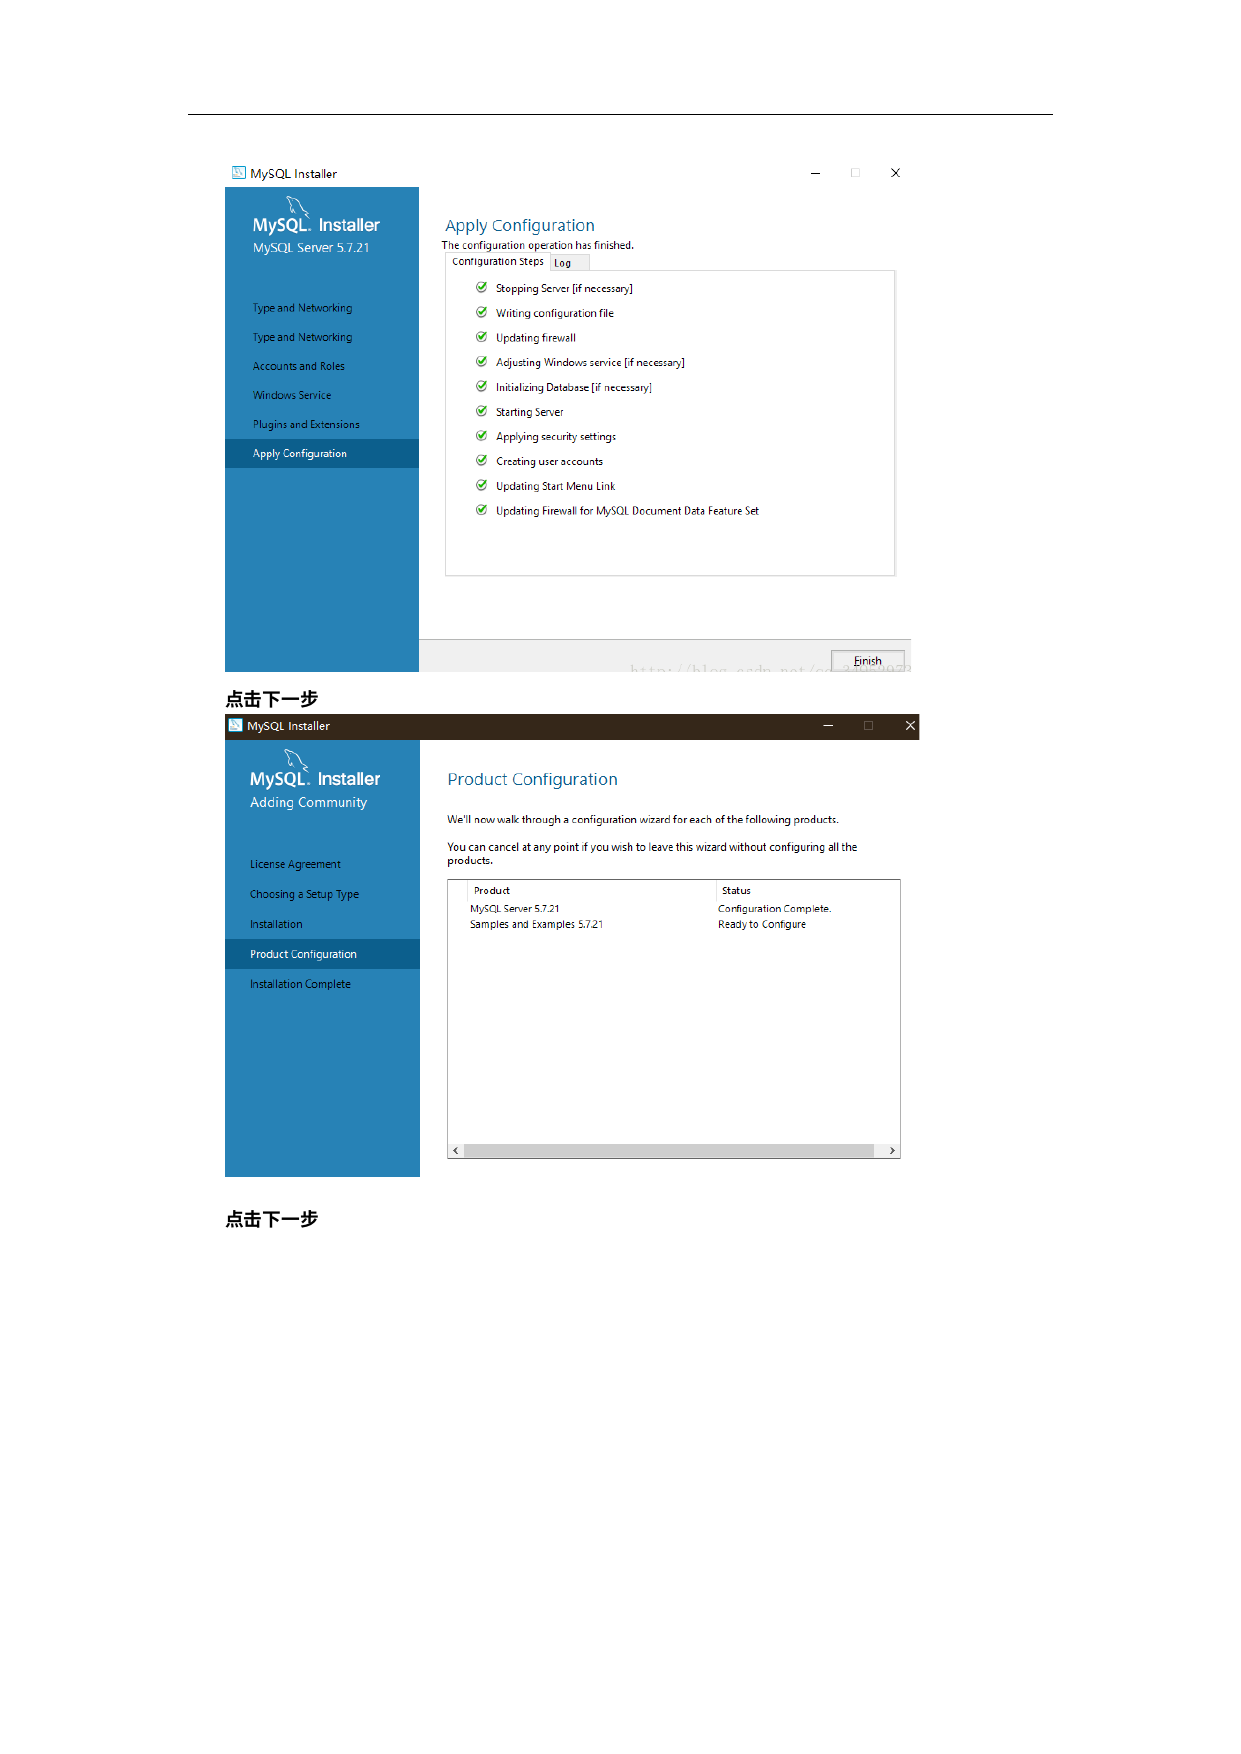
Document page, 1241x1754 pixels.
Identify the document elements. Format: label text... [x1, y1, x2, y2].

picture [225, 162, 912, 672]
text 点击下一步 [187, 682, 1053, 714]
text 点击下一步 [187, 1202, 1053, 1234]
picture [225, 714, 920, 1177]
